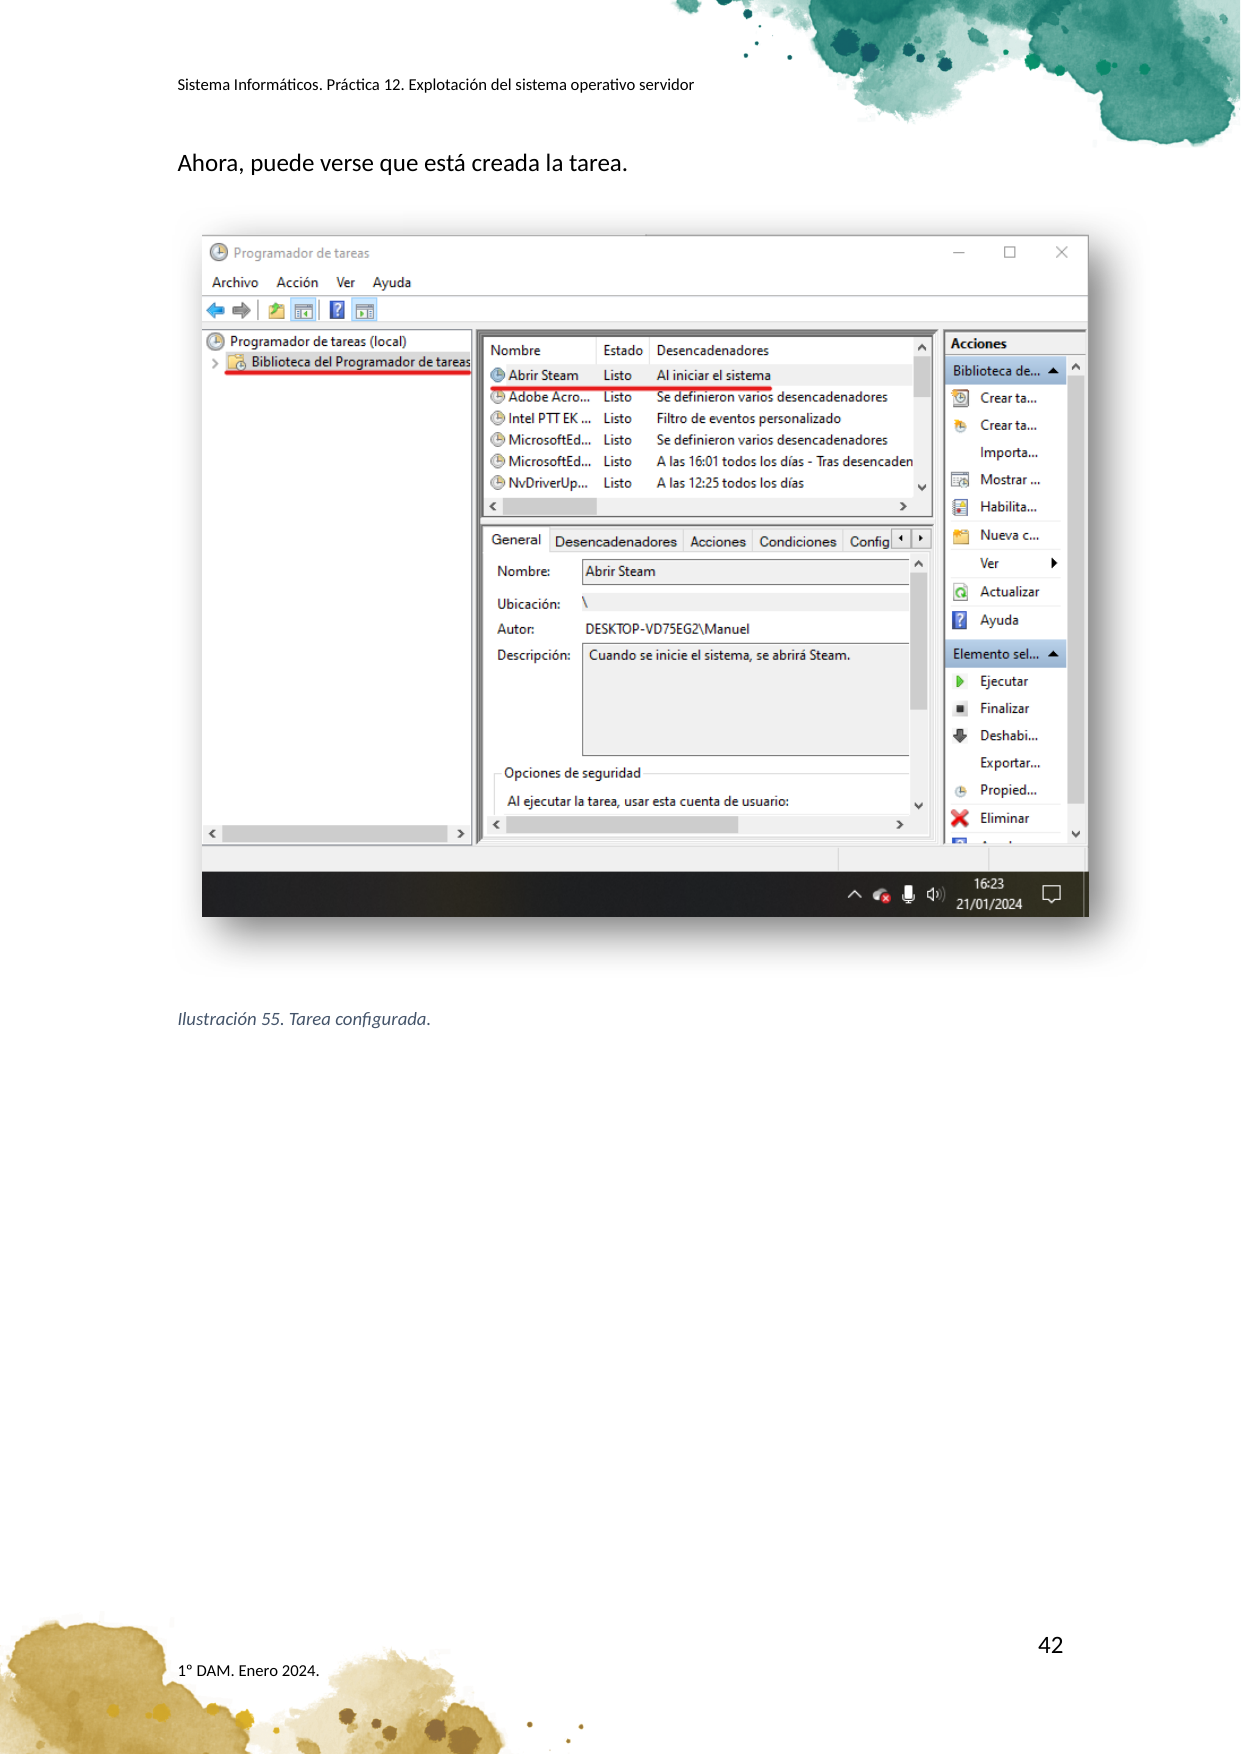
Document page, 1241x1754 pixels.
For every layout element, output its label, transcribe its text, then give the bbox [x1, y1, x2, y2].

picture [0, 1275, 1139, 1754]
text Ahora, puede verse que está creada la tarea. [177, 148, 1063, 178]
picture [202, 0, 1241, 917]
